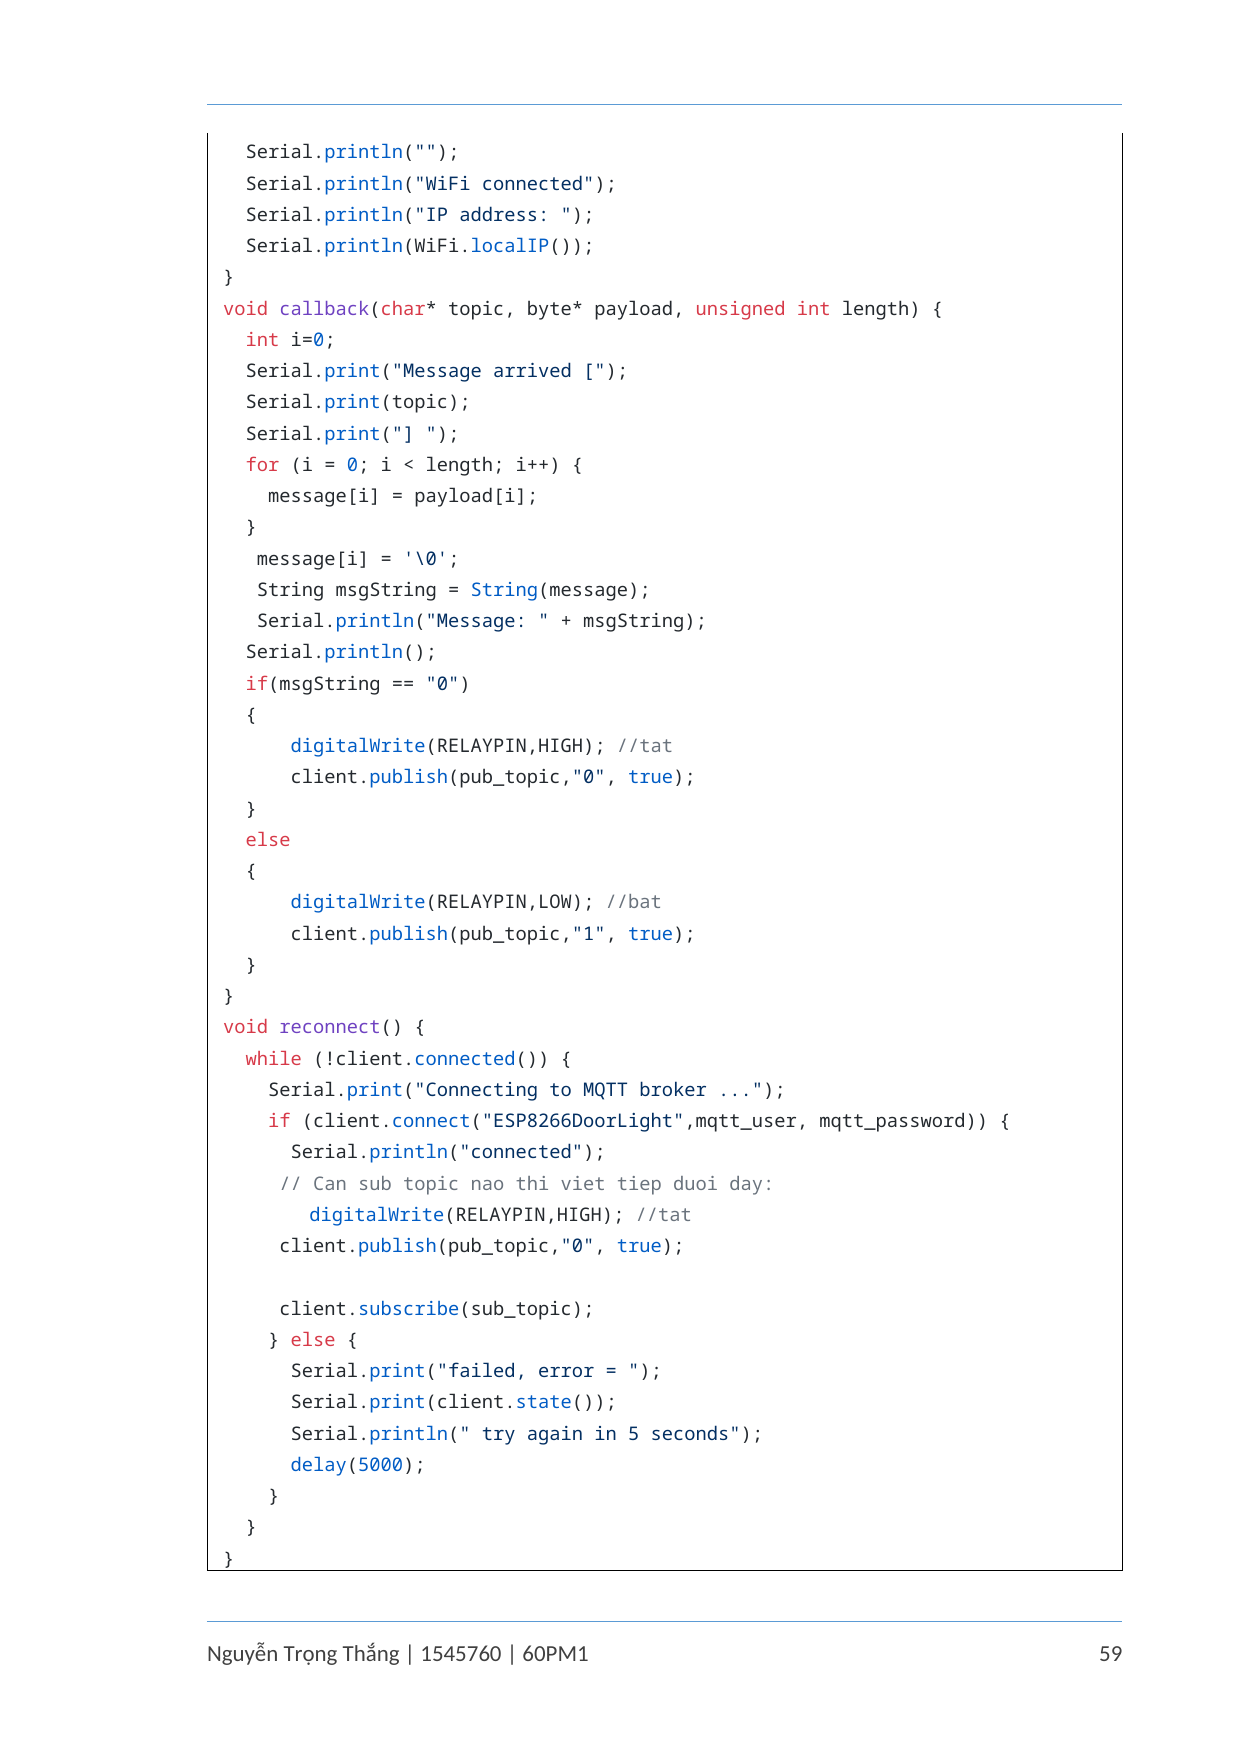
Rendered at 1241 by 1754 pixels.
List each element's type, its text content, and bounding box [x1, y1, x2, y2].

table_cell if(msgString == "0") [208, 664, 1122, 695]
table_cell digitalWrite(RELAYPIN,HIGH); //tat [208, 1195, 1122, 1227]
table_cell Serial.println(); [208, 633, 1122, 664]
table_cell client.subscribe(sub_topic); [208, 1289, 1122, 1320]
table_cell Serial.print("Message arrived ["); [208, 352, 1122, 383]
table_cell } [208, 258, 1122, 289]
table_cell } [208, 945, 1122, 977]
table_cell String msgString = String(message); [208, 570, 1122, 602]
table_cell { [208, 695, 1122, 727]
table_cell Serial.print(topic); [208, 383, 1122, 414]
table_cell digitalWrite(RELAYPIN,LOW); //bat [208, 883, 1122, 914]
table_cell } [208, 1539, 1122, 1570]
table_cell { [208, 852, 1122, 883]
table_cell client.publish(pub_topic,"0", true); [208, 1227, 1122, 1289]
table_cell } [208, 1477, 1122, 1508]
table_cell Serial.print("] "); [208, 414, 1122, 445]
table_cell while (!client.connected()) { [208, 1039, 1122, 1070]
table_cell Serial.println("connected"); [208, 1133, 1122, 1164]
table_cell void reconnect() { [208, 1008, 1122, 1039]
table_cell } else { [208, 1320, 1122, 1352]
table_cell int i=0; [208, 320, 1122, 352]
table_cell } [208, 789, 1122, 820]
table_cell for (i = 0; i < length; i++) { [208, 445, 1122, 477]
table_cell } [208, 508, 1122, 539]
table_cell message[i] = payload[i]; [208, 477, 1122, 508]
table_cell digitalWrite(RELAYPIN,HIGH); //tat [208, 727, 1122, 758]
table_cell Serial.println(" try again in 5 seconds"); [208, 1414, 1122, 1445]
table_cell client.publish(pub_topic,"1", true); [208, 914, 1122, 945]
table_cell if (client.connect("ESP8266DoorLight",mqtt_user, mqtt_password)) { [208, 1102, 1122, 1133]
table_cell Serial.println("WiFi connected"); [208, 164, 1122, 195]
table_cell Serial.println(WiFi.localIP()); [208, 227, 1122, 258]
table_cell else [208, 820, 1122, 852]
table_cell void callback(char* topic, byte* payload, unsigned int length) { [208, 289, 1122, 320]
table_cell } [208, 1508, 1122, 1539]
table_cell Serial.println("IP address: "); [208, 195, 1122, 227]
table_cell client.publish(pub_topic,"0", true); [208, 758, 1122, 789]
table_cell Serial.println("Message: " + msgString); [208, 602, 1122, 633]
table_cell Serial.println(""); [208, 133, 1122, 164]
table_cell Serial.print("failed, error = "); [208, 1352, 1122, 1383]
table_cell delay(5000); [208, 1445, 1122, 1477]
table_cell message[i] = '\0'; [208, 539, 1122, 570]
table_cell // Can sub topic nao thi viet tiep duoi day: [208, 1164, 1122, 1195]
table_cell Serial.print("Connecting to MQTT broker ..."); [208, 1070, 1122, 1102]
table_cell Serial.print(client.state()); [208, 1383, 1122, 1414]
table_cell } [208, 977, 1122, 1008]
